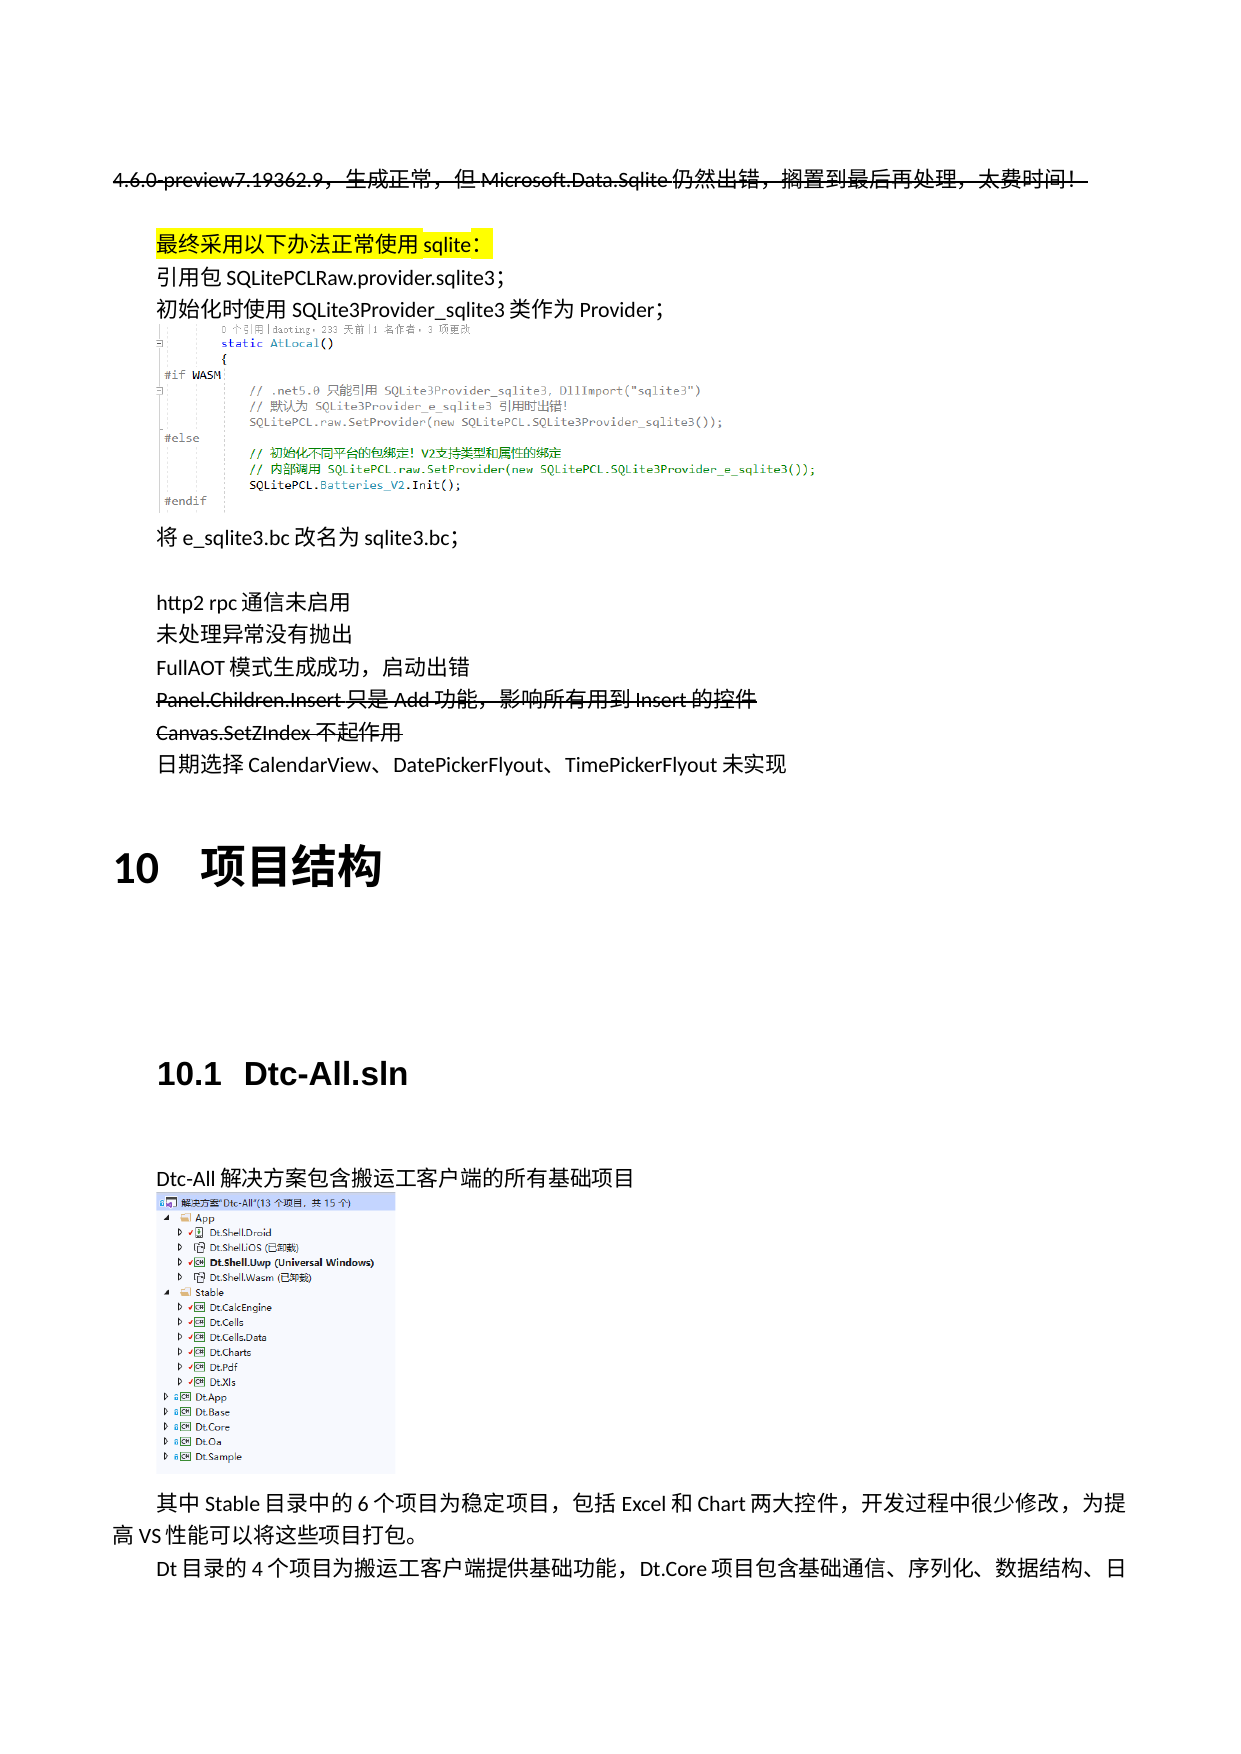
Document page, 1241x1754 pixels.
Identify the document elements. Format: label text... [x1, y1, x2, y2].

text Canvas.SetZIndex不起作用 [112, 714, 1128, 747]
text 最终采用以下办法正常使用sqlite： [112, 227, 1128, 259]
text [112, 162, 1128, 194]
text 引用包SQLitePCLRaw.provider.sqlite3； [112, 259, 1128, 292]
text http2 rpc通信未启用 [112, 584, 1128, 617]
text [112, 1550, 1128, 1583]
text 将e_sqlite3.bc改名为sqlite3.bc； [112, 519, 1128, 552]
text 未处理异常没有抛出 [112, 617, 1128, 649]
text FullAOT模式生成成功，启动出错 [112, 649, 1128, 682]
text 日期选择CalendarView、DatePickerFlyout、TimePickerFlyout未实现 [112, 747, 1128, 779]
text Panel.Children.Insert只是Add功能，影响所有用到Insert的控件 [112, 682, 1128, 714]
picture [156, 1192, 396, 1474]
picture [156, 324, 825, 513]
text 初始化时使用SQLite3Provider_sqlite3类作为Provider； [112, 292, 1128, 324]
subtitle 项目结构 [112, 815, 1128, 912]
text Dtc-All解决方案包含搬运工客户端的所有基础项目 [112, 1160, 1128, 1193]
text 其中Stable目录中的6个项目为稳定项目，包括Excel和Chart两大控件，开发过程中很少修改，为提高VS性能可以将这些项目打包。 [112, 1485, 1128, 1550]
subtitle Dtc-All.sln [157, 1040, 1128, 1105]
